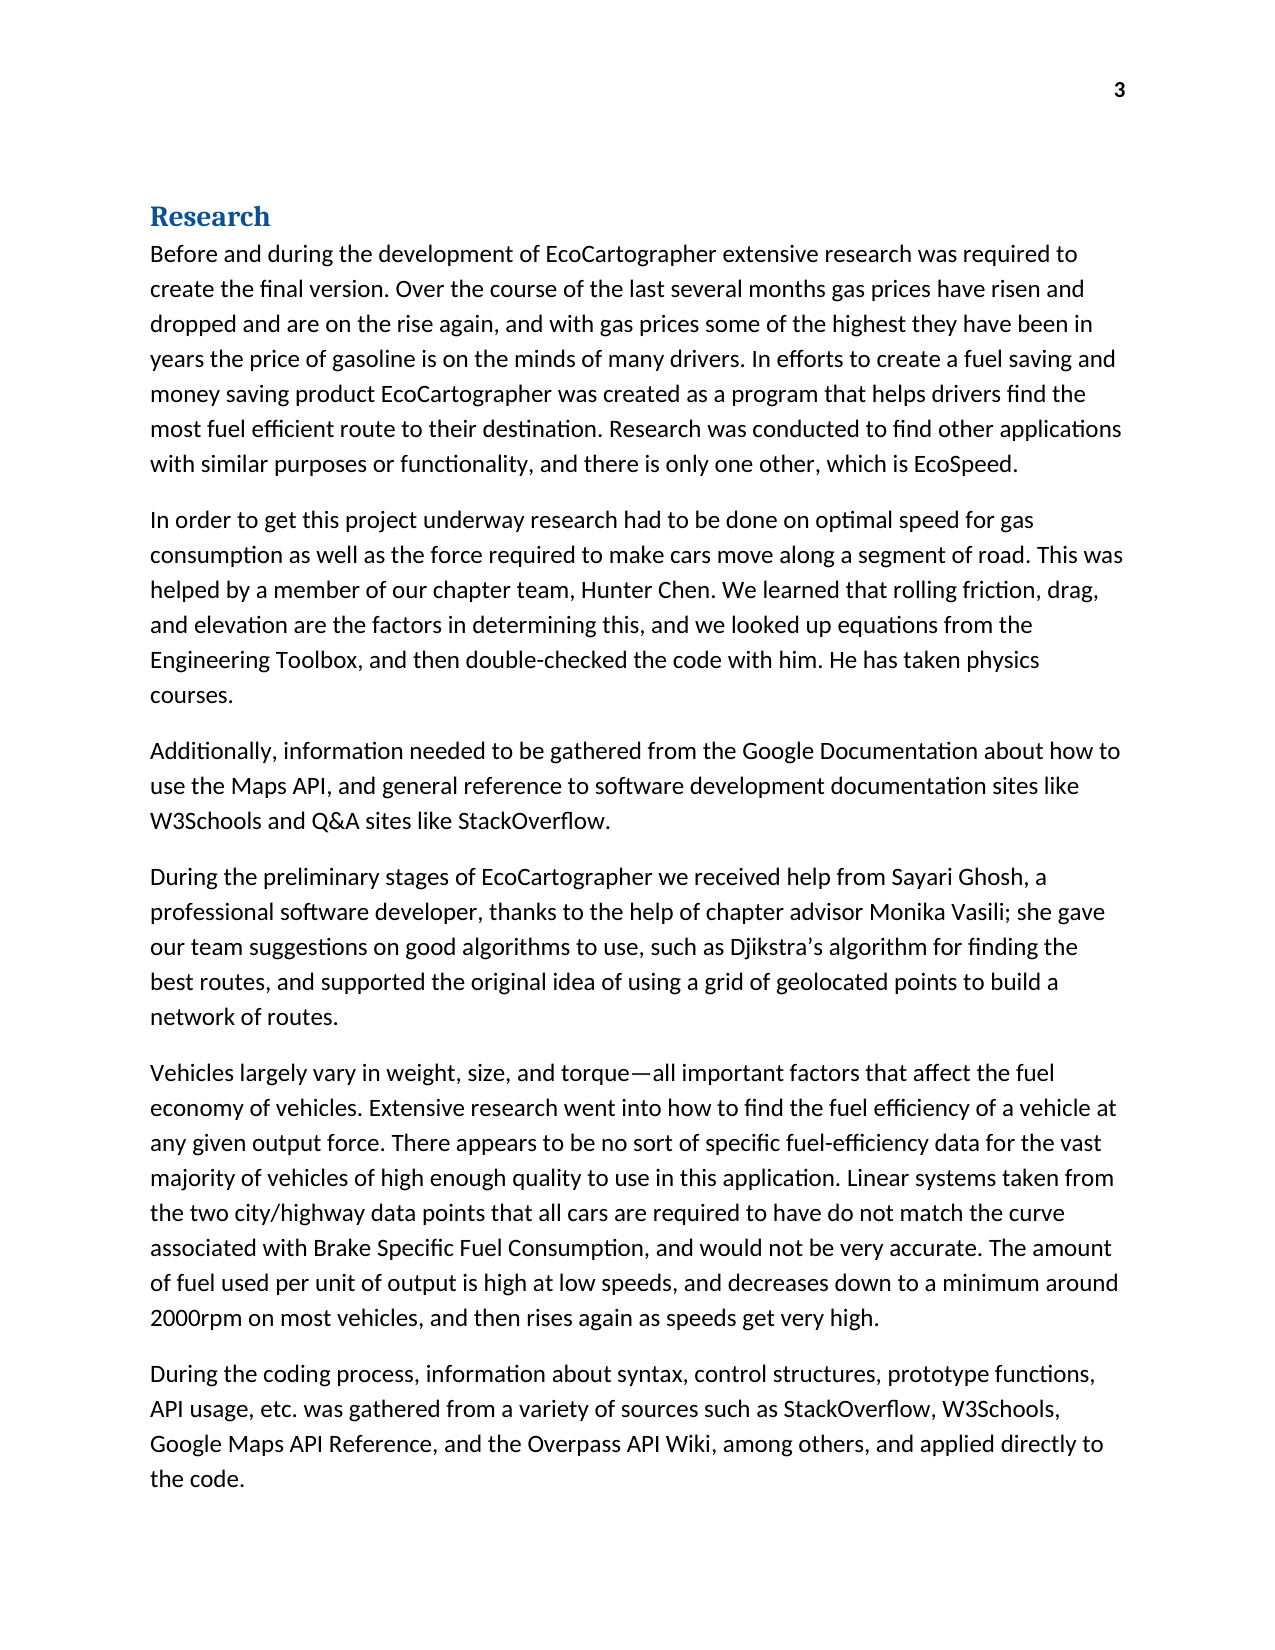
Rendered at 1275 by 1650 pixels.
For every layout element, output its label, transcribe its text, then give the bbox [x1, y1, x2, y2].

text During the preliminary stages of EcoCartographer we received help from Sayari Ghosh, a professional software developer, thanks to the help of chapter advisor Monika Vasili; she gave our team suggestions on good algorithms to use, such as Djikstra’s algorithm for finding the best routes, and supported the original idea of using a grid of geolocated points to build a network of routes. [150, 861, 1125, 1032]
subtitle Research [150, 200, 1125, 233]
text Additionally, information needed to be gathered from the Google Documentation about how to use the Maps API, and general reference to software development documentation sites like W3Schools and Q&A sites like StackOverflow. [150, 735, 1125, 836]
text During the coding process, information about syntax, control structures, prototype functions, API usage, etc. was gathered from a variety of sources such as StackOverflow, W3Schools, Google Maps API Reference, and the Overpass API Wiki, among others, and applied directly to the code. [150, 1358, 1125, 1493]
text In order to get this project underway research had to be done on optimal speed for gas consumption as well as the force required to make cars move along a segment of road. This was helped by a member of our chapter team, Hunter Chen. We learned that rolling friction, drag, and elevation are the factors in determining this, and we looked up equations from the Engineering Toolbox, and then double-checked the code with him. He has taken physics courses. [150, 504, 1125, 710]
text Before and during the development of EcoCartographer extensive research was required to create the final version. Over the course of the last several months gas prices have risen and dropped and are on the rise again, and with gas prices some of the highest they have been in years the price of gasoline is on the minds of many drivers. In efforts to create a fuel saving and money saving product EcoCartographer was created as a program that helps drivers find the most fuel efficient route to their destination. Research was conducted to find other applications with similar purposes or functionality, and there is only one other, which is EcoSpeed. [150, 238, 1125, 479]
text Vehicles largely vary in weight, size, and torque—all important factors that affect the fuel economy of vehicles. Extensive research went into how to find the fuel efficiency of a vehicle at any given output force. There appears to be no sort of specific fuel-efficiency data for the vast majority of vehicles of high enough quality to use in this application. Linear systems taken from the two city/highway data points that all cars are required to have do not match the curve associated with Brake Specific Fuel Consumption, and would not be very accurate. The amount of fuel used per unit of output is high at low speeds, and decreases down to a minimum around 2000rpm on most vehicles, and then rises again as speeds get very high. [150, 1057, 1125, 1332]
